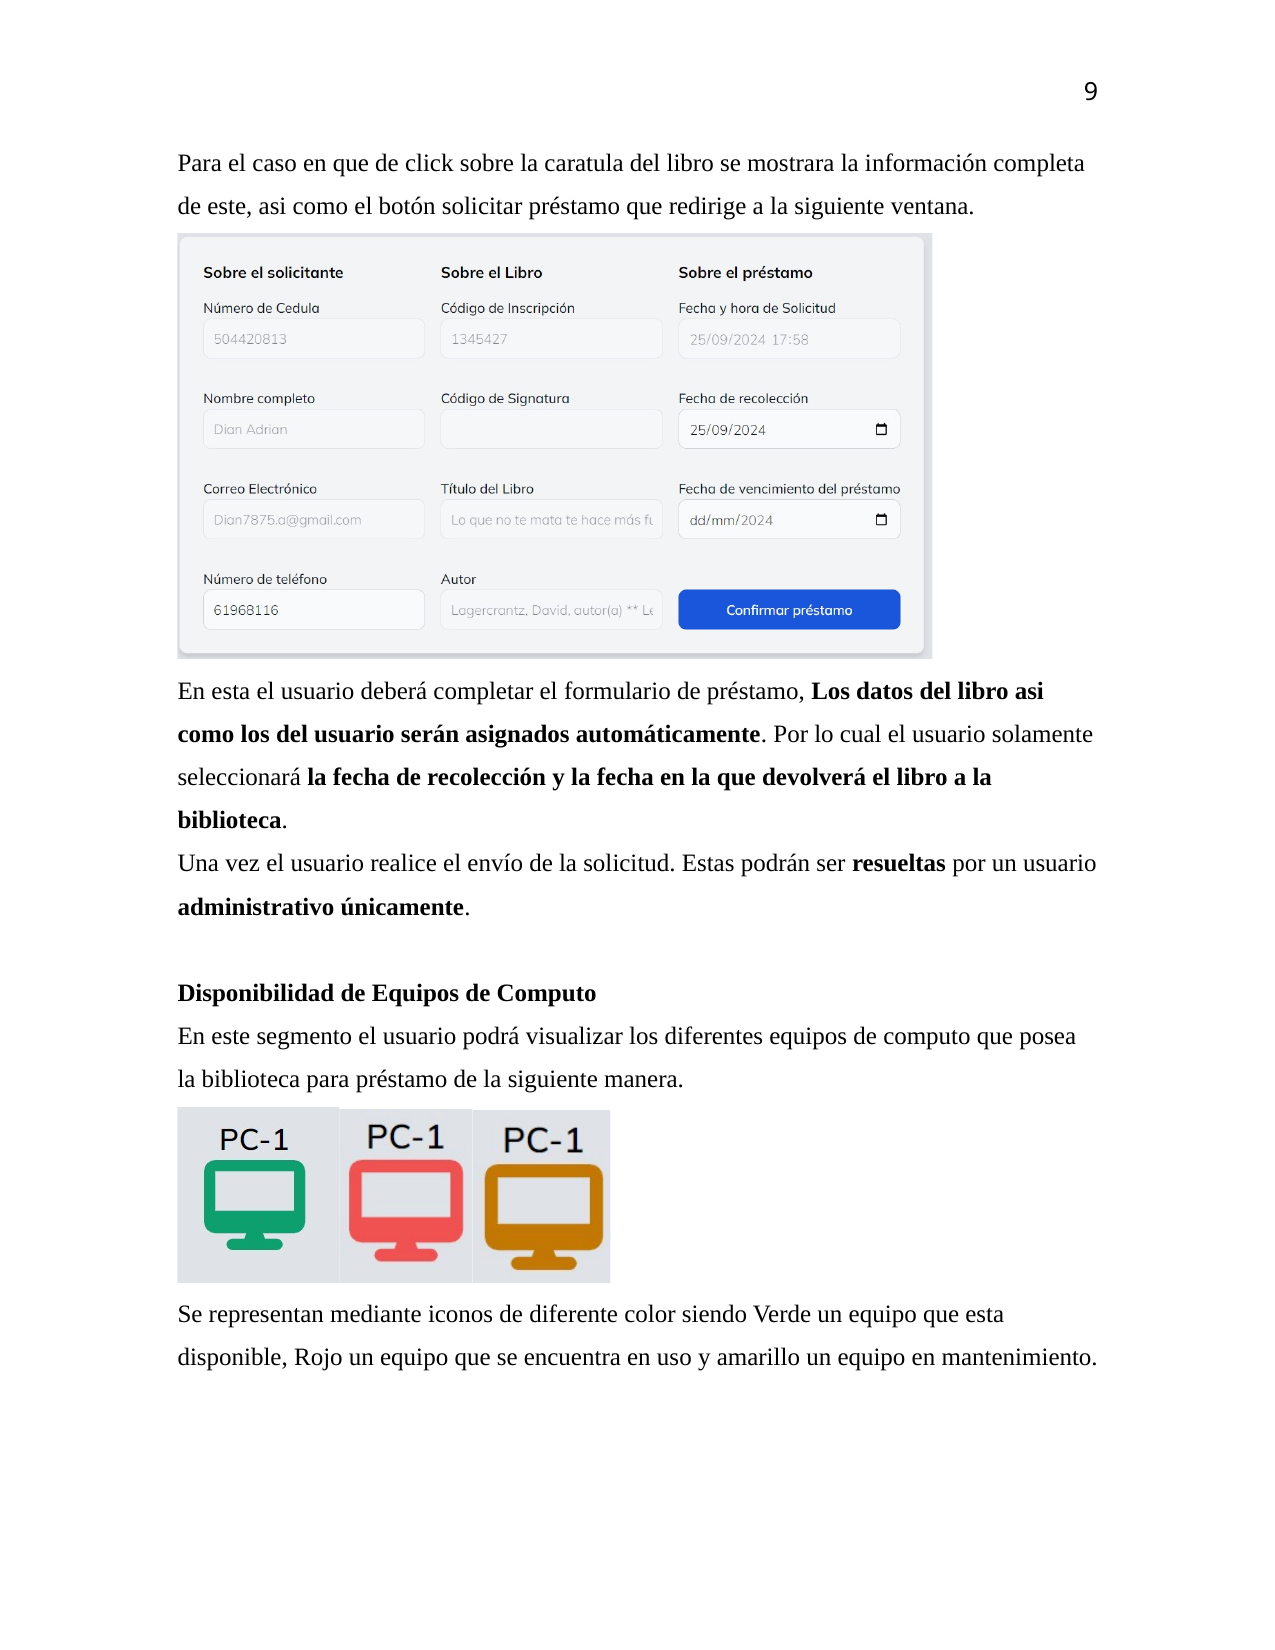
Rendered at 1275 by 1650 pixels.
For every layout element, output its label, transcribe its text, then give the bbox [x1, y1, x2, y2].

text Se representan mediante iconos de diferente color siendo Verde un equipo que esta disponible, Rojo un equipo que se encuentra en uso y amarillo un equipo en mantenimiento. [177, 1299, 1098, 1371]
text En esta el usuario deberá completar el formulario de préstamo, Los datos del libro asi como los del usuario serán asignados automáticamente. Por lo cual el usuario solamente seleccionará la fecha de recolección y la fecha en la que devolverá el libro a la biblioteca. [177, 676, 1098, 834]
picture [177, 1107, 611, 1283]
text Disponibilidad de Equipos de Computo [177, 978, 1098, 1007]
picture [177, 233, 933, 659]
text Para el caso en que de click sobre la caratula del libro se mostrara la información completa de este, asi como el botón solicitar préstamo que redirige a la siguiente ventana. [177, 148, 1098, 219]
text En este segmento el usuario podrá visualizar los diferentes equipos de computo que posea la biblioteca para préstamo de la siguiente manera. [177, 1021, 1098, 1093]
text Una vez el usuario realice el envío de la solicitud. Estas podrán ser resueltas por un usuario administrativo únicamente. [177, 848, 1098, 920]
